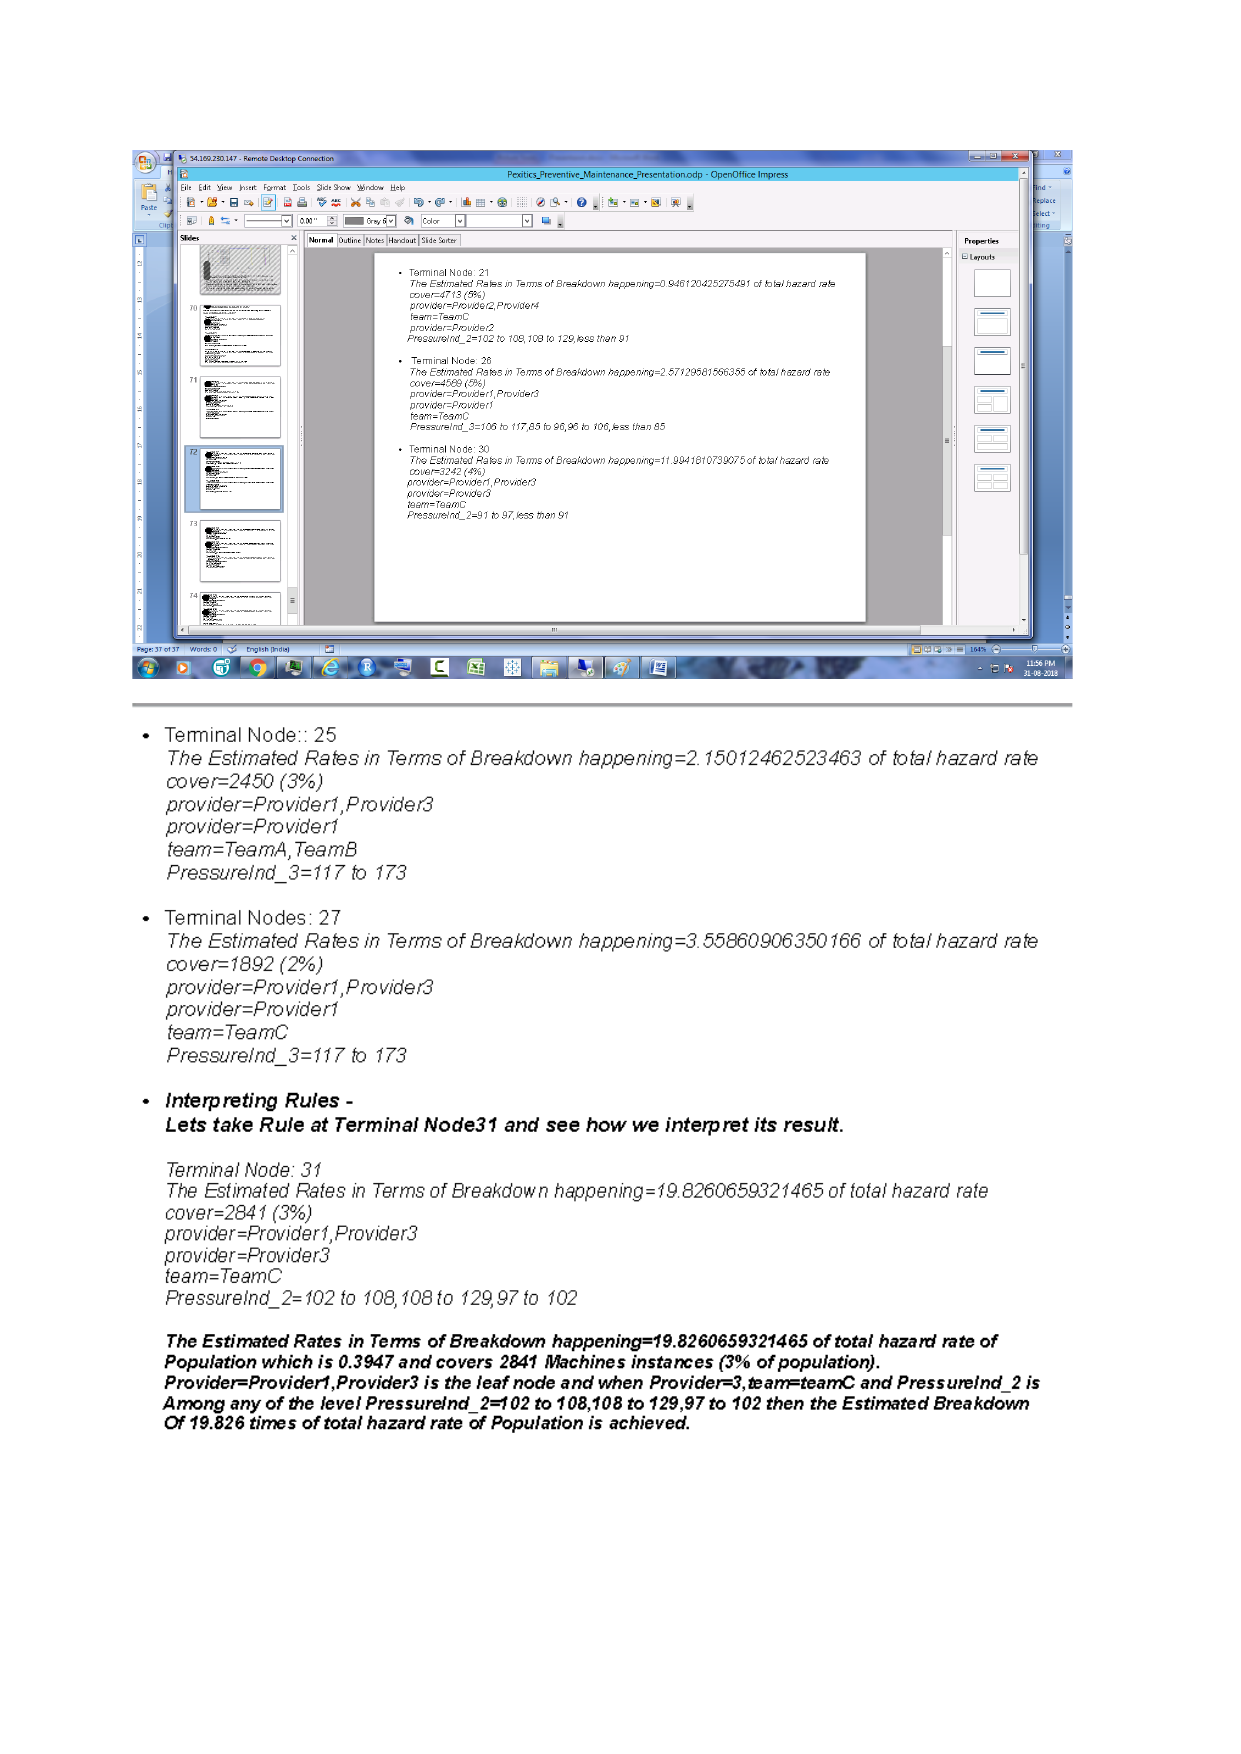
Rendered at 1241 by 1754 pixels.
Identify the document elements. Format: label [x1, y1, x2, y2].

picture [132, 703, 1073, 1450]
picture [132, 150, 1073, 679]
